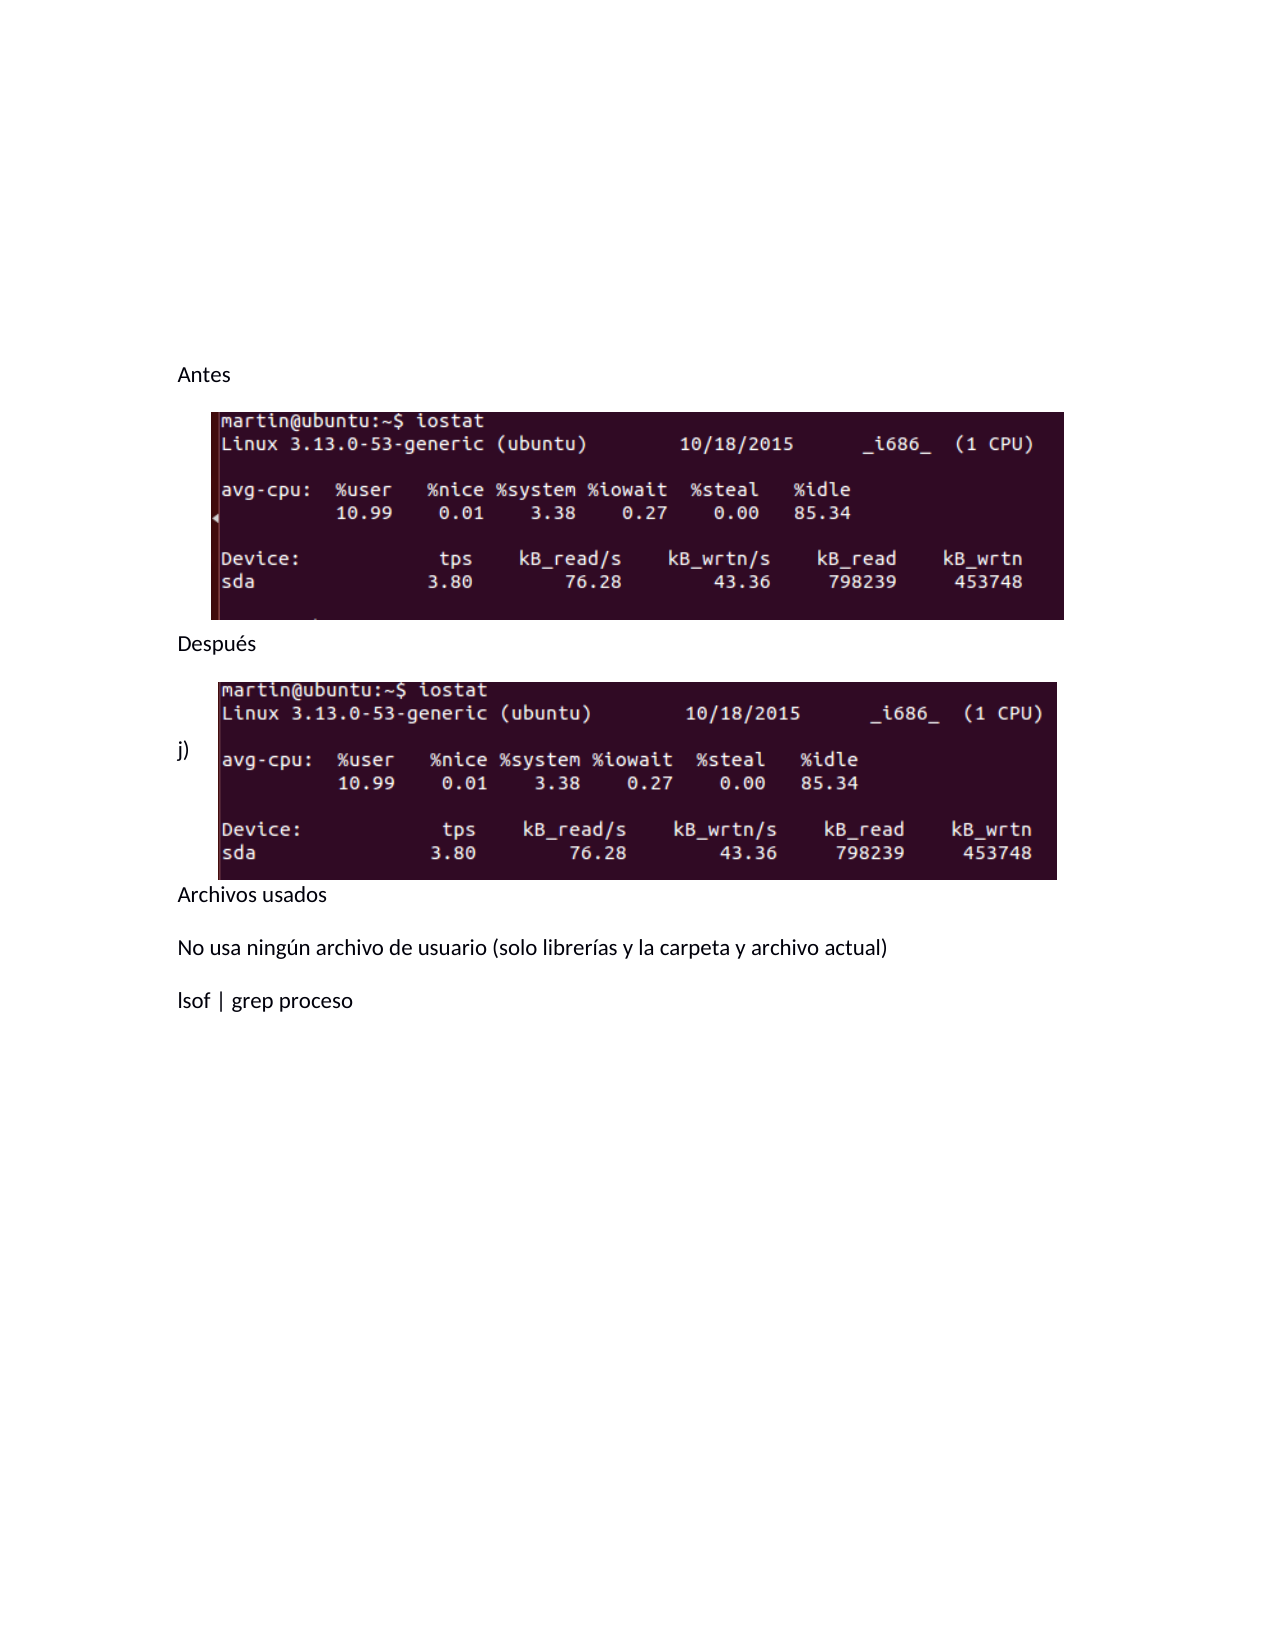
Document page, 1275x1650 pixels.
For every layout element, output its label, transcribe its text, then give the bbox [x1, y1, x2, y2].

text Antes [177, 360, 1098, 388]
text Después [177, 466, 1098, 657]
picture [218, 682, 1057, 880]
text lsof | grep proceso [177, 986, 1098, 1014]
text No usa ningún archivo de usuario (solo librerías y la carpeta y archivo actual) [177, 933, 1098, 961]
text j) Archivos usados [177, 735, 1098, 908]
picture [211, 412, 1064, 620]
